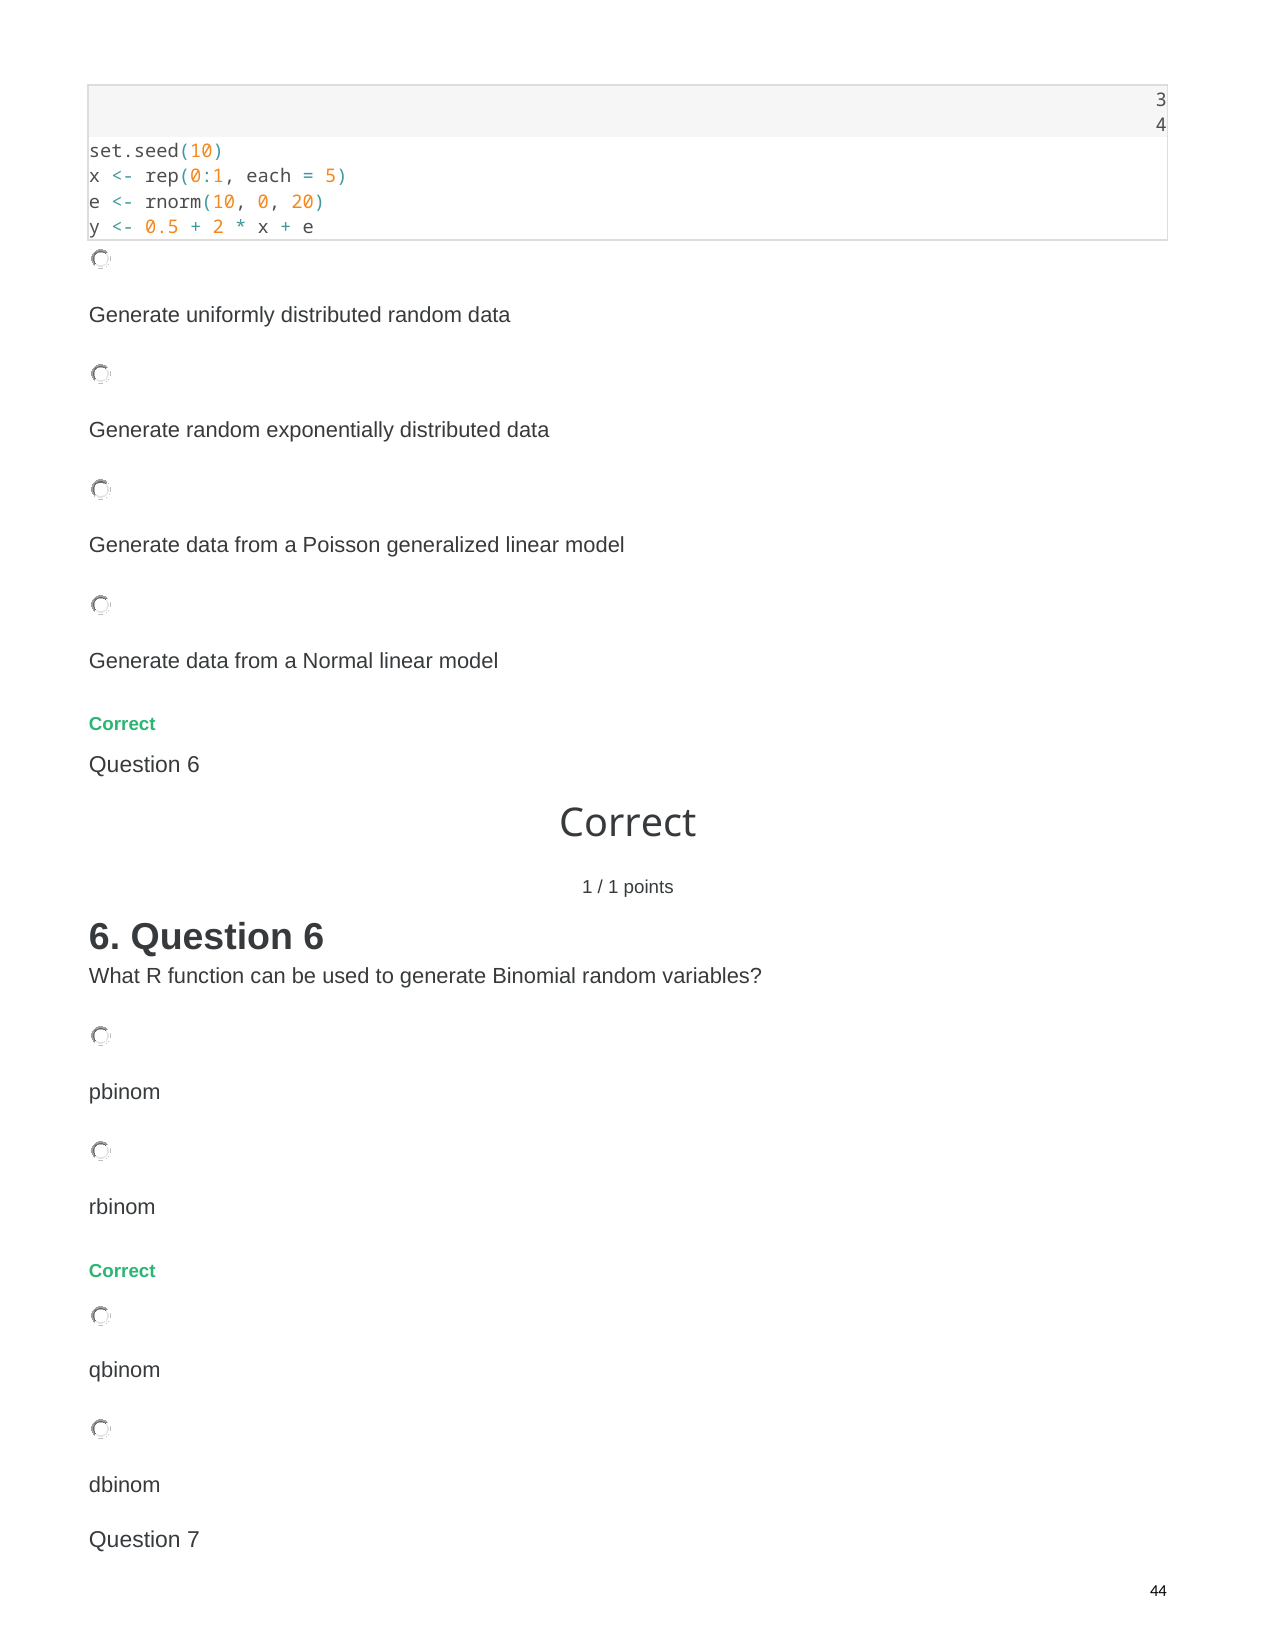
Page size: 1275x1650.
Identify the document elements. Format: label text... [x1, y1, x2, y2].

text e <- rnorm(10, 0, 20) [89, 188, 1167, 212]
text 3 [89, 86, 1167, 111]
text y <- 0.5 + 2 * x + e [89, 212, 1167, 239]
text dbinom [89, 1466, 1167, 1497]
text Generate data from a Poisson generalized linear model [89, 526, 1167, 557]
text Correct [89, 702, 1167, 735]
text Generate random exponentially distributed data [89, 411, 1167, 442]
text 4 [89, 111, 1167, 137]
text Correct [89, 794, 1167, 848]
text rbinom [89, 1188, 1167, 1219]
text Correct [89, 1248, 1167, 1281]
text pbinom [89, 1072, 1167, 1104]
text 1 / 1 points [89, 869, 1167, 897]
text qbinom [89, 1350, 1167, 1382]
text Generate data from a Normal linear model [89, 641, 1167, 673]
text What R function can be used to generate Binomial random variables? [89, 957, 1167, 988]
text Question 7 [89, 1526, 1167, 1552]
text Question 6 [89, 751, 1167, 778]
subtitle 6. Question 6 [89, 914, 1167, 957]
text set.seed(10) [89, 137, 1167, 162]
text Generate uniformly distributed random data [89, 296, 1167, 327]
text x <- rep(0:1, each = 5) [89, 162, 1167, 188]
